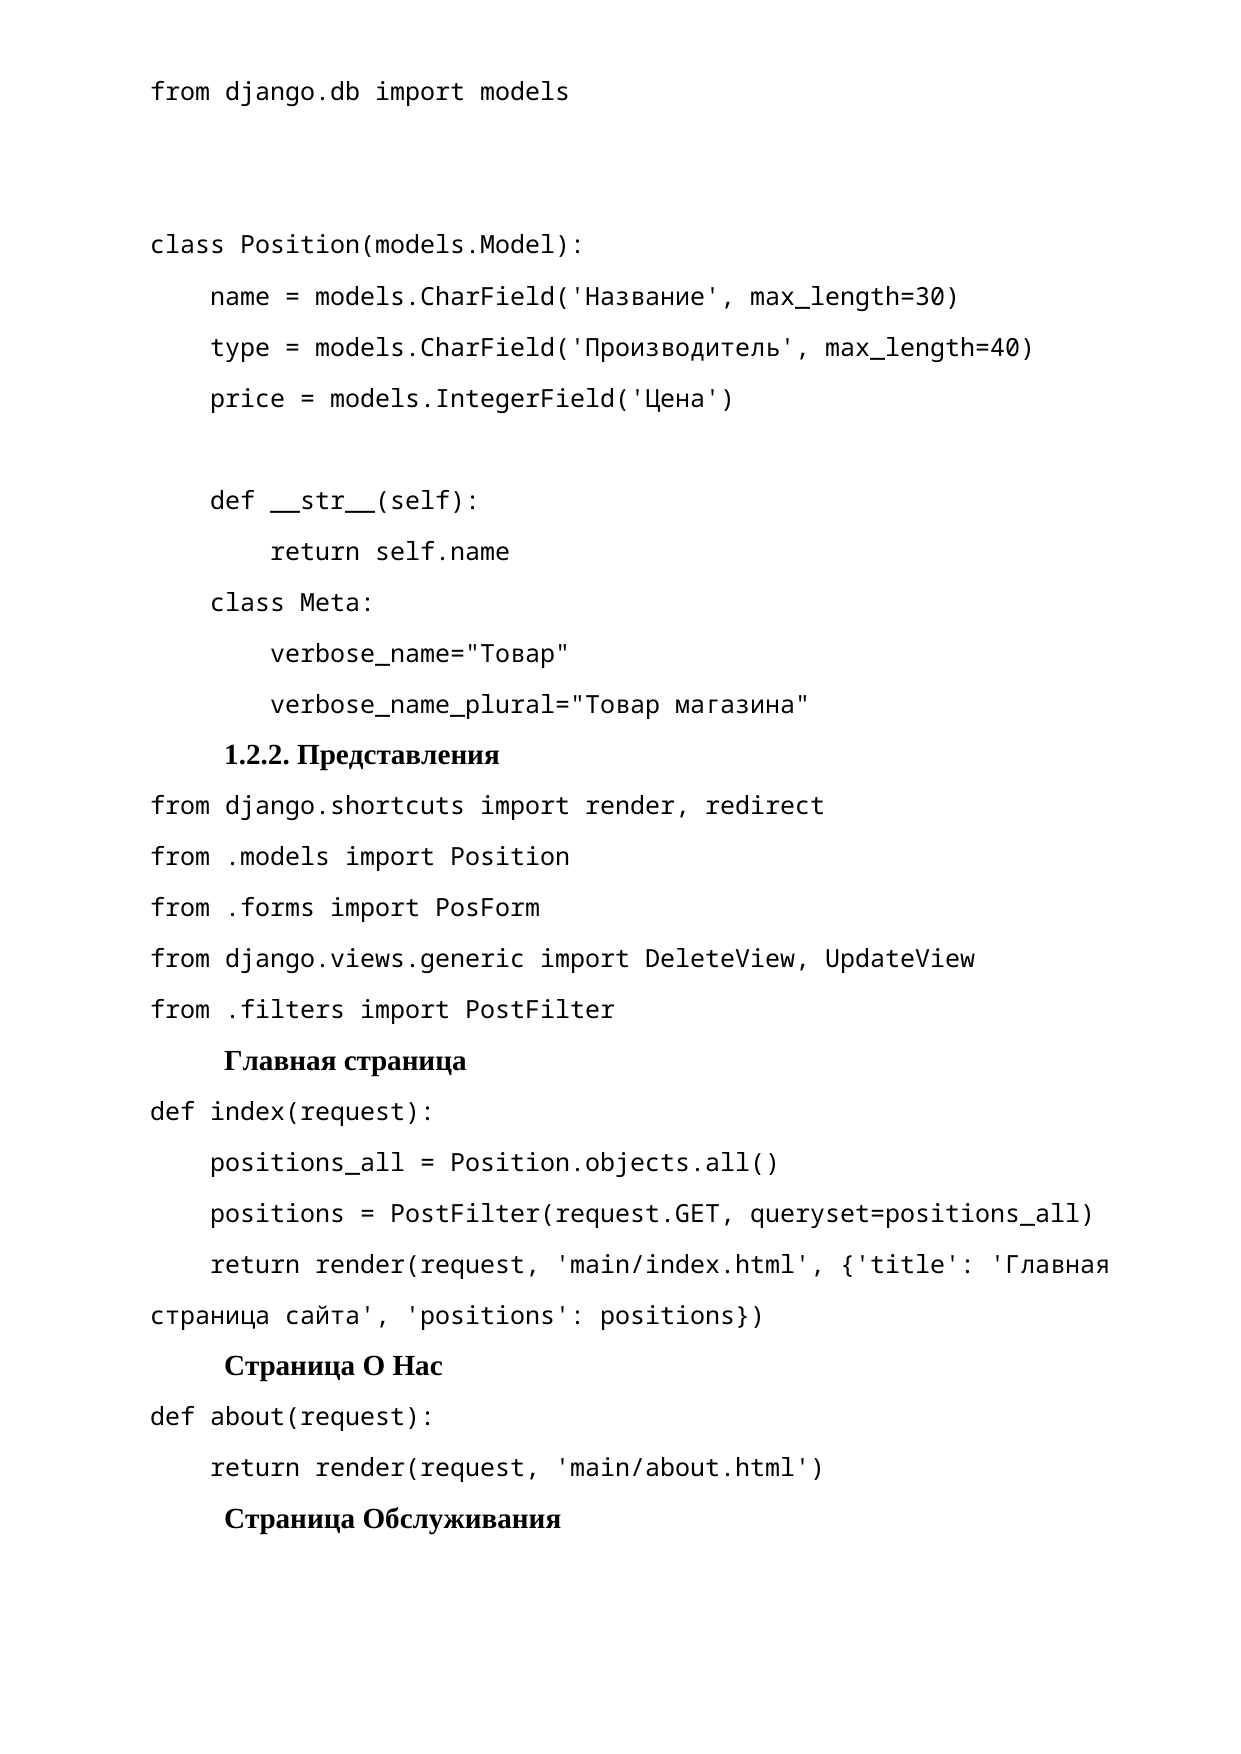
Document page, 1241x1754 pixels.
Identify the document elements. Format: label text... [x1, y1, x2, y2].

text Главная страница [150, 1043, 1129, 1077]
text Страница Обслуживания [150, 1501, 1129, 1534]
text def about(request): return render(request, 'main/about.html') [150, 1399, 1129, 1484]
text Страница О Нас [150, 1348, 1129, 1382]
text from django.shortcuts import render, redirect from .models import Position from .forms import PosForm from django.views.generic import DeleteView, UpdateView from .filters import PostFilter [150, 788, 1129, 1026]
text def index(request): positions_all = Position.objects.all() positions = PostFilter(request.GET, queryset=positions_all) return render(request, 'main/index.html', {'title': 'Главная страница сайта', 'positions': positions}) [150, 1093, 1129, 1332]
text from django.db import models class Position(models.Model): name = models.CharField('Название', max_length=30) type = models.CharField('Производитель', max_length=40) price = models.IntegerField('Цена') def __str__(self): return self.name class Meta: verbose_name="Товар" verbose_name_plural="Товар магазина" [150, 74, 1129, 721]
subtitle 1.2.2. Представления [150, 737, 1129, 771]
